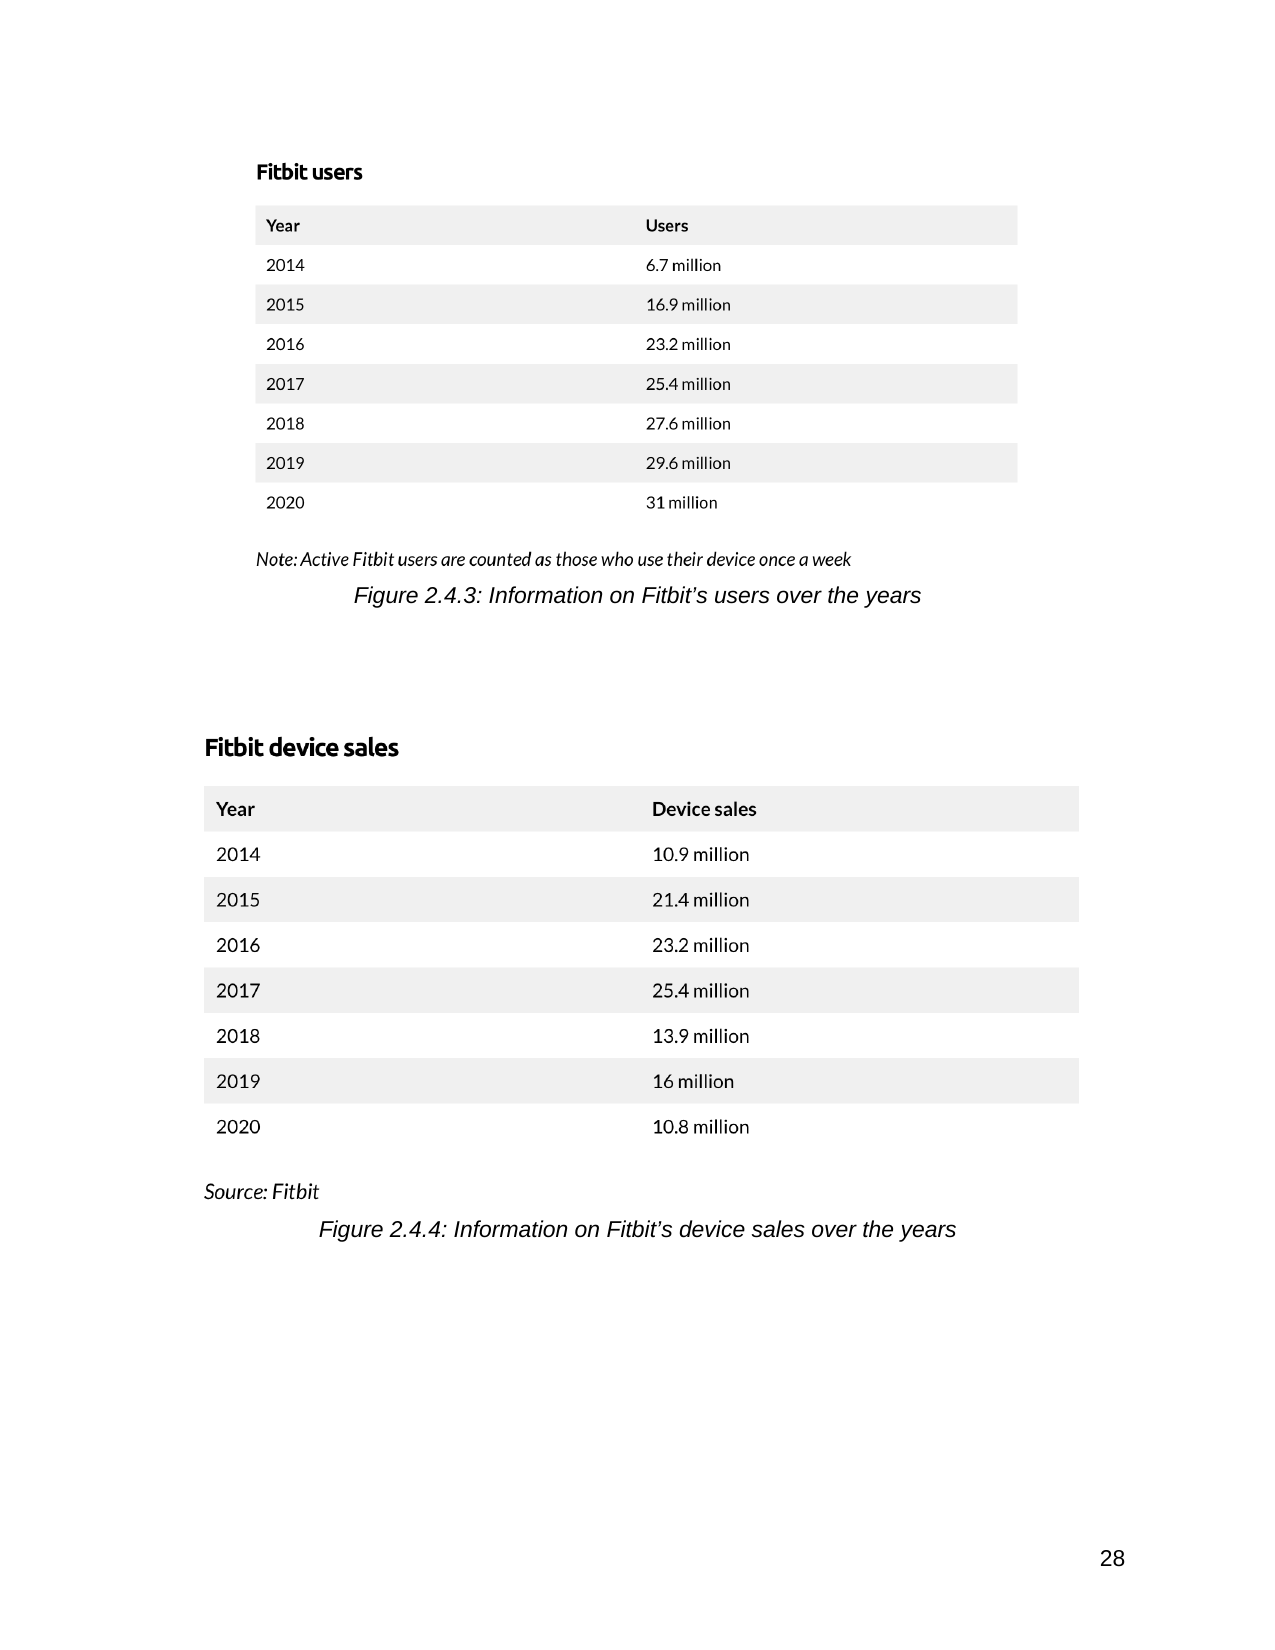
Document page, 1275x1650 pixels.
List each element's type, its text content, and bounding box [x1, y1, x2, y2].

text Figure 2.4.3: Information on Fitbit’s users over the years [150, 582, 1125, 608]
picture [187, 720, 1088, 1212]
picture [245, 150, 1030, 578]
text Figure 2.4.4: Information on Fitbit’s device sales over the years [150, 1216, 1125, 1242]
